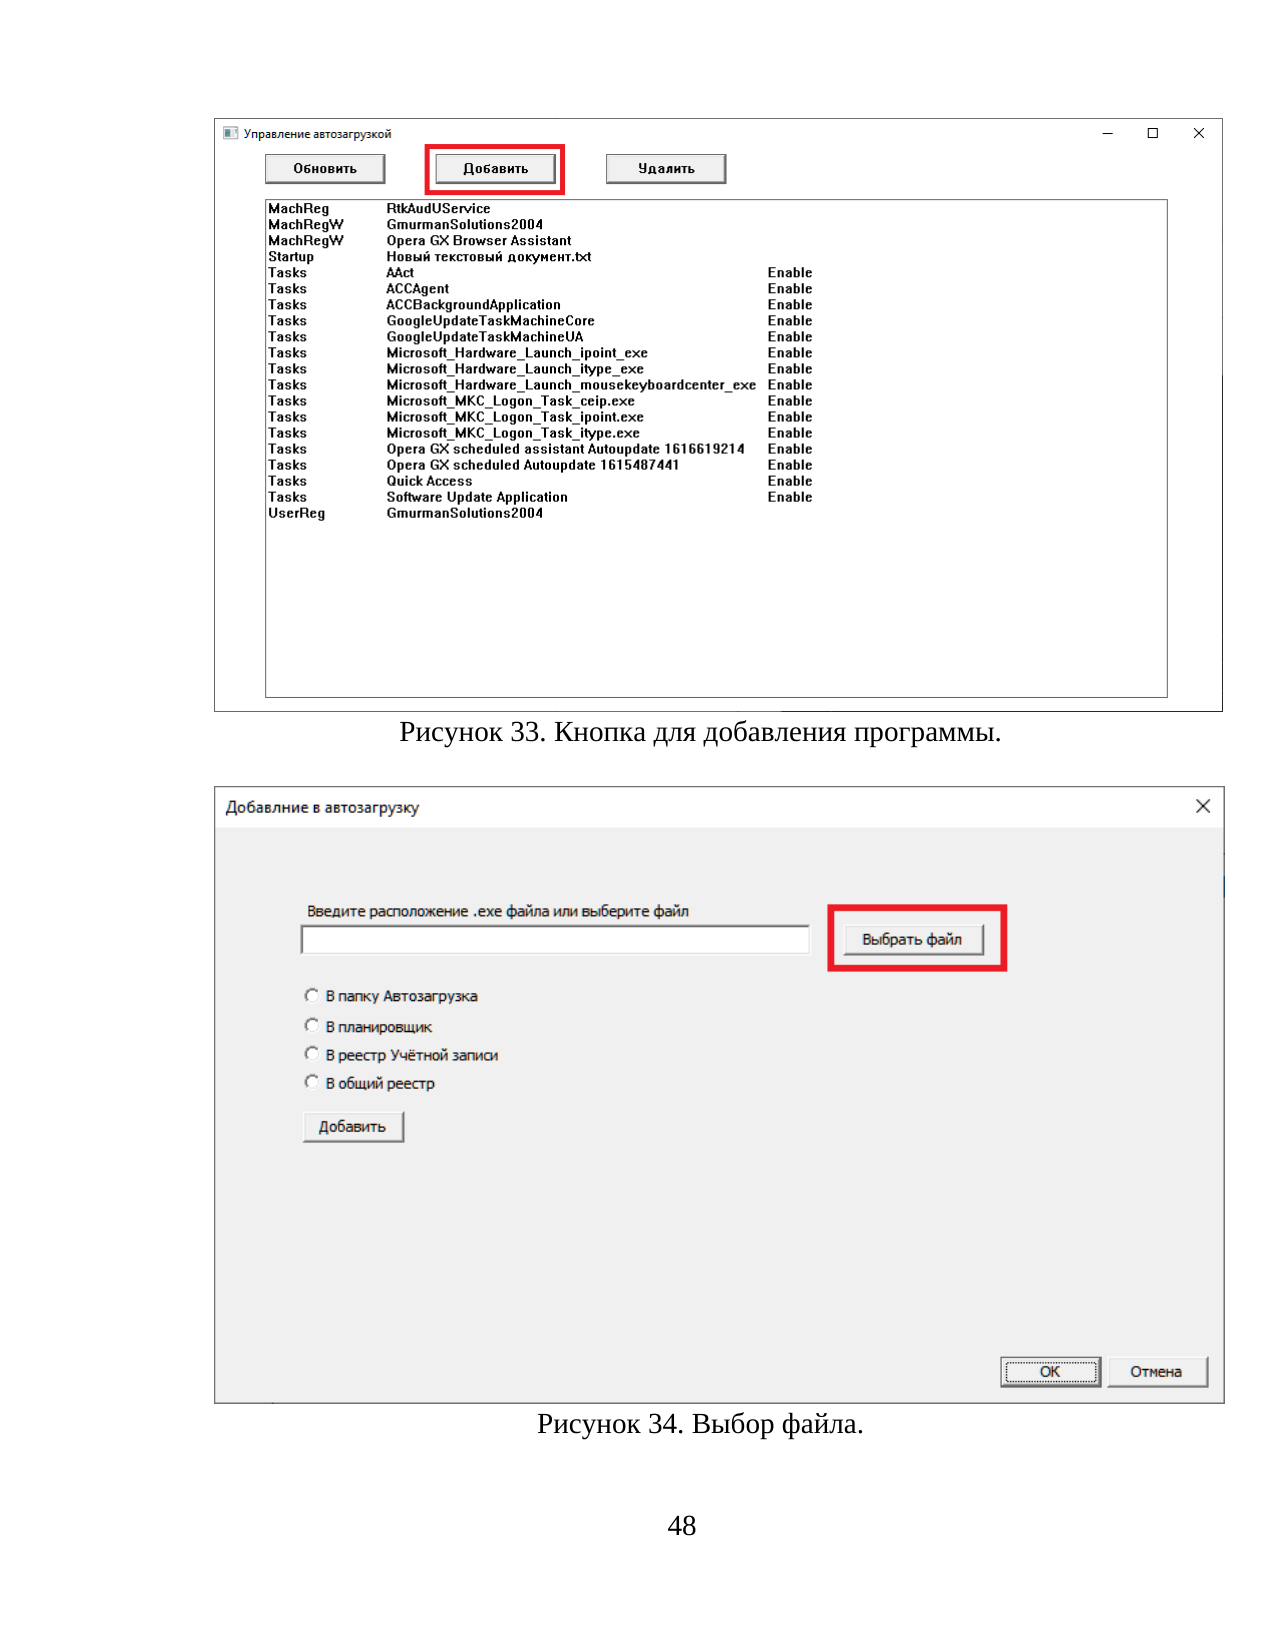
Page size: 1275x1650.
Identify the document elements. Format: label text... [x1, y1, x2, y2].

picture [214, 786, 1225, 1404]
list Рисунок 33. Кнопка для добавления программы. [215, 714, 1186, 747]
picture [214, 118, 1223, 712]
list Рисунок 34. Выбор файла. [215, 1406, 1186, 1440]
